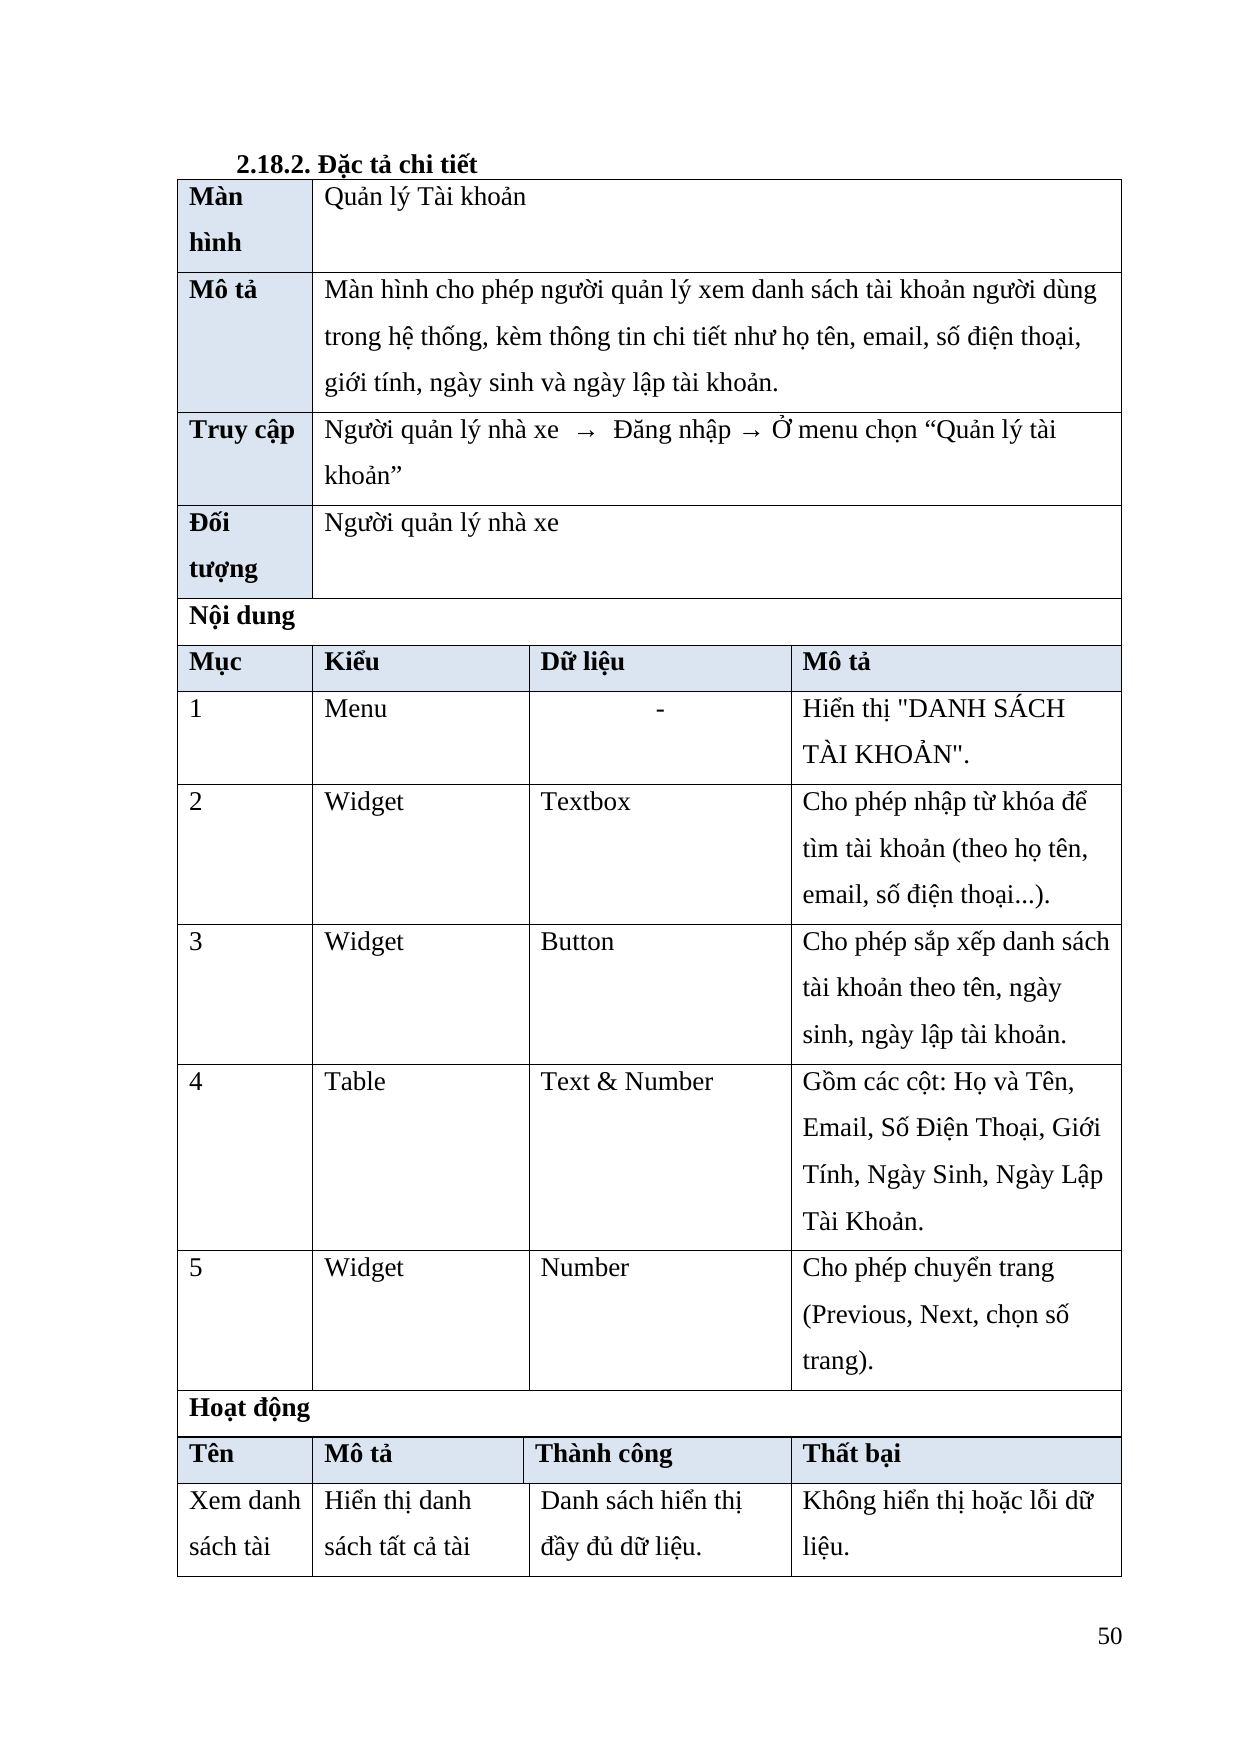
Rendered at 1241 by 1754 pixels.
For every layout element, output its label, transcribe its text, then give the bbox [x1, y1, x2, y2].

table_cell 5 [178, 1251, 312, 1390]
table_cell Hiển thị "DANH SÁCH TÀI KHOẢN". [792, 692, 1121, 784]
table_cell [313, 1484, 529, 1576]
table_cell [792, 1484, 1121, 1576]
table_cell Cho phép chuyển trang (Previous, Next, chọn số trang). [792, 1251, 1121, 1390]
table_cell Mô tả [313, 1438, 523, 1483]
table_header Màn hình [178, 180, 312, 272]
table_cell Màn hình cho phép người quản lý xem danh sách tài khoản người dùng trong hệ thống, kèm thông tin chi tiết như họ tên, email, số điện thoại, giới tính, ngày sinh và ngày lập tài khoản. [313, 273, 1121, 412]
table_cell Cho phép sắp xếp danh sách tài khoản theo tên, ngày sinh, ngày lập tài khoản. [792, 925, 1121, 1064]
table_cell 4 [178, 1065, 312, 1250]
table_cell Truy cập [178, 413, 312, 505]
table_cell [530, 1484, 791, 1576]
table_cell Người quản lý nhà xe → Đăng nhập → Ở menu chọn “Quản lý tài khoản” [313, 413, 1121, 505]
table_cell Textbox [530, 785, 791, 924]
table_cell Nội dung [178, 599, 1121, 644]
table_cell Widget [313, 1251, 529, 1390]
table_cell 2 [178, 785, 312, 924]
table_cell Thất bại [792, 1438, 1121, 1483]
table_cell Hoạt động [178, 1391, 1121, 1436]
table_cell Button [530, 925, 791, 1064]
subtitle 2.18.2. Đặc tả chi tiết [236, 148, 1122, 179]
table_cell Đối tượng [178, 506, 312, 598]
table_cell Dữ liệu [530, 646, 791, 691]
table_cell Cho phép nhập từ khóa để tìm tài khoản (theo họ tên, email, số điện thoại...). [792, 785, 1121, 924]
table_cell Người quản lý nhà xe [313, 506, 1121, 598]
table_cell Widget [313, 925, 529, 1064]
table_header Quản lý Tài khoản [313, 180, 1121, 272]
table_cell Text & Number [530, 1065, 791, 1250]
table_cell Mục [178, 646, 312, 691]
table_cell Menu [313, 692, 529, 784]
table_cell 1 [178, 692, 312, 784]
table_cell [178, 1484, 312, 1576]
table_cell 3 [178, 925, 312, 1064]
table_cell Mô tả [178, 273, 312, 412]
table_cell Mô tả [792, 646, 1121, 691]
table_cell Widget [313, 785, 529, 924]
table_cell Number [530, 1251, 791, 1390]
table_cell Tên [178, 1438, 312, 1483]
table_cell Gồm các cột: Họ và Tên, Email, Số Điện Thoại, Giới Tính, Ngày Sinh, Ngày Lập Tài Khoản. [792, 1065, 1121, 1250]
table_cell Table [313, 1065, 529, 1250]
table_cell - [530, 692, 791, 784]
table_cell Thành công [524, 1438, 791, 1483]
table_cell Kiểu [313, 646, 529, 691]
